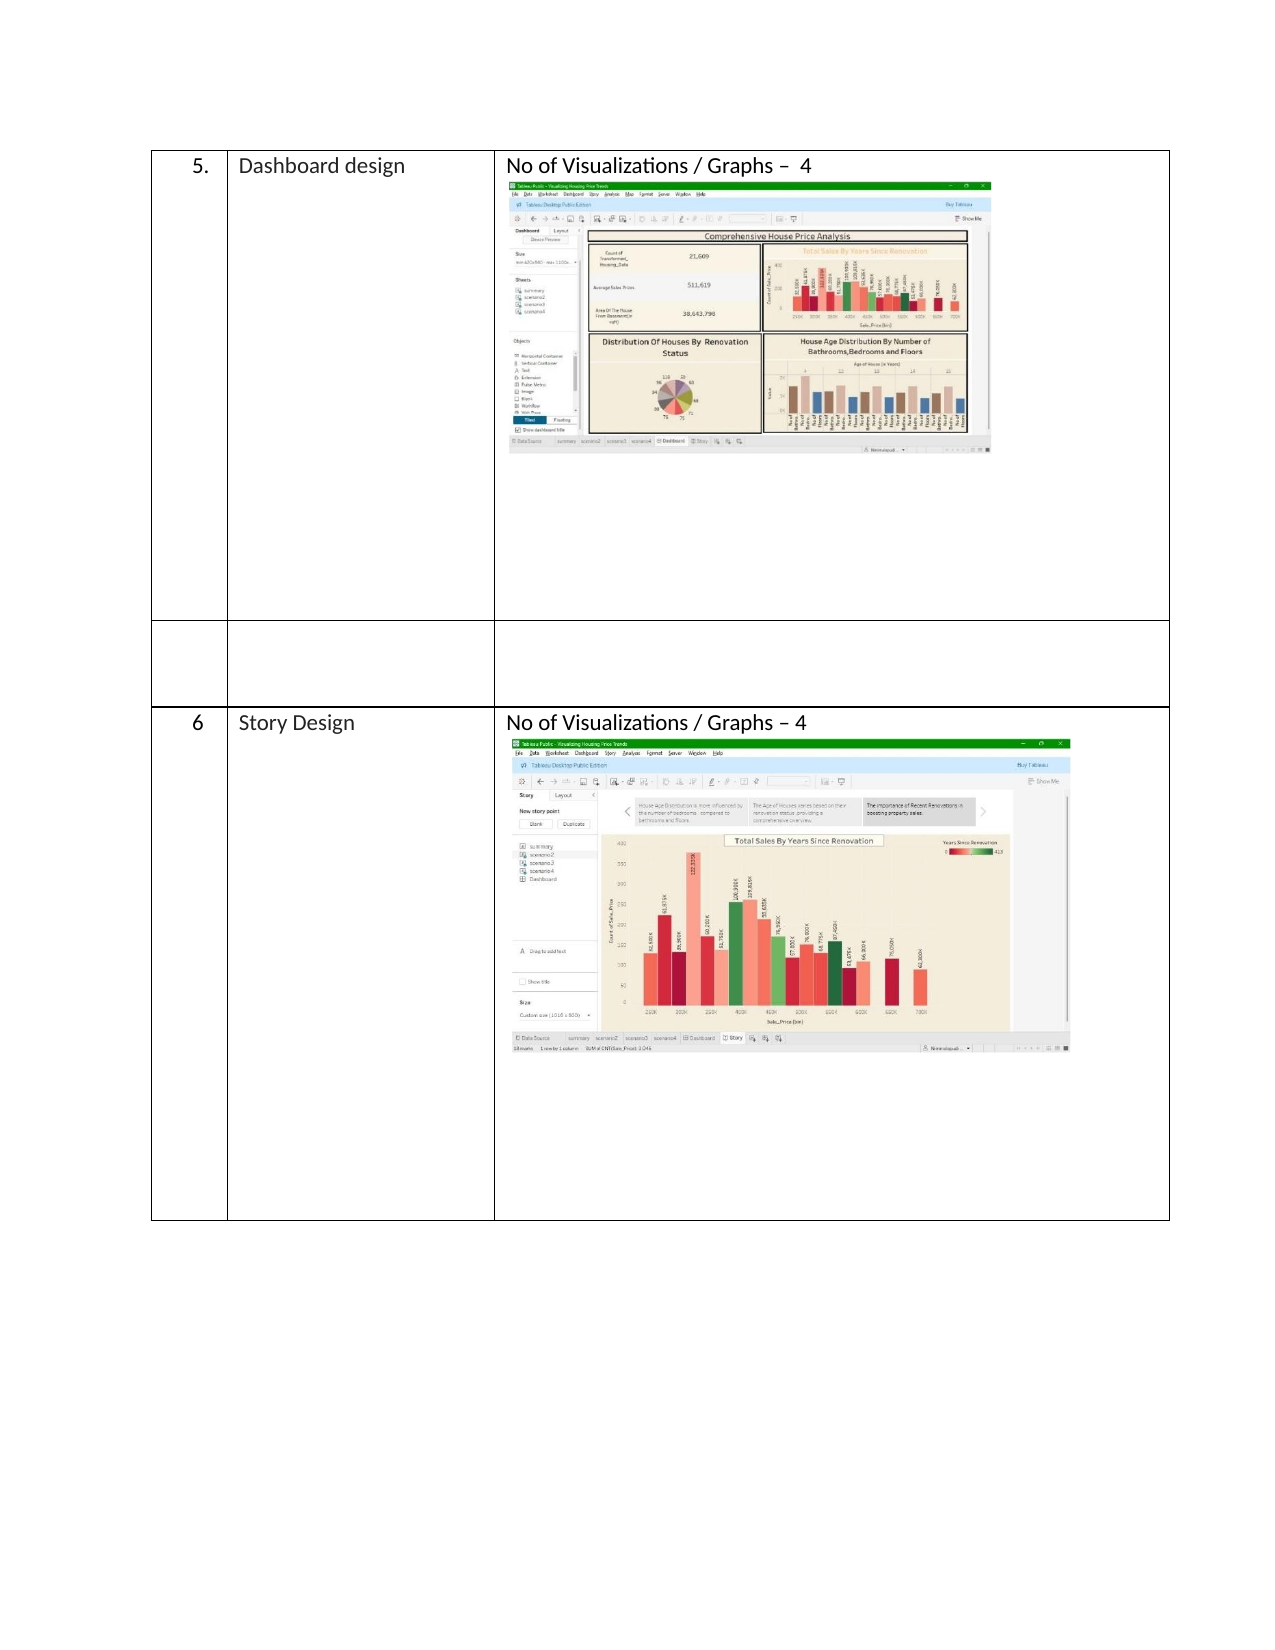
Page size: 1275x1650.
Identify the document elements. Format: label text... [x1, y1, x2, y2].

table_cell [495, 621, 1169, 706]
table_cell [152, 621, 227, 706]
table_cell No of Visualizations / Graphs – 4 [495, 708, 1169, 1220]
picture [508, 181, 992, 454]
table_cell 6 [152, 708, 227, 1220]
table_cell Story Design [228, 708, 494, 1220]
table_cell Dashboard design [228, 151, 494, 620]
table_cell No of Visualizations / Graphs – 4 [495, 151, 1169, 620]
table_cell [228, 621, 494, 706]
table_cell 5. [152, 151, 227, 620]
picture [512, 738, 1071, 1053]
